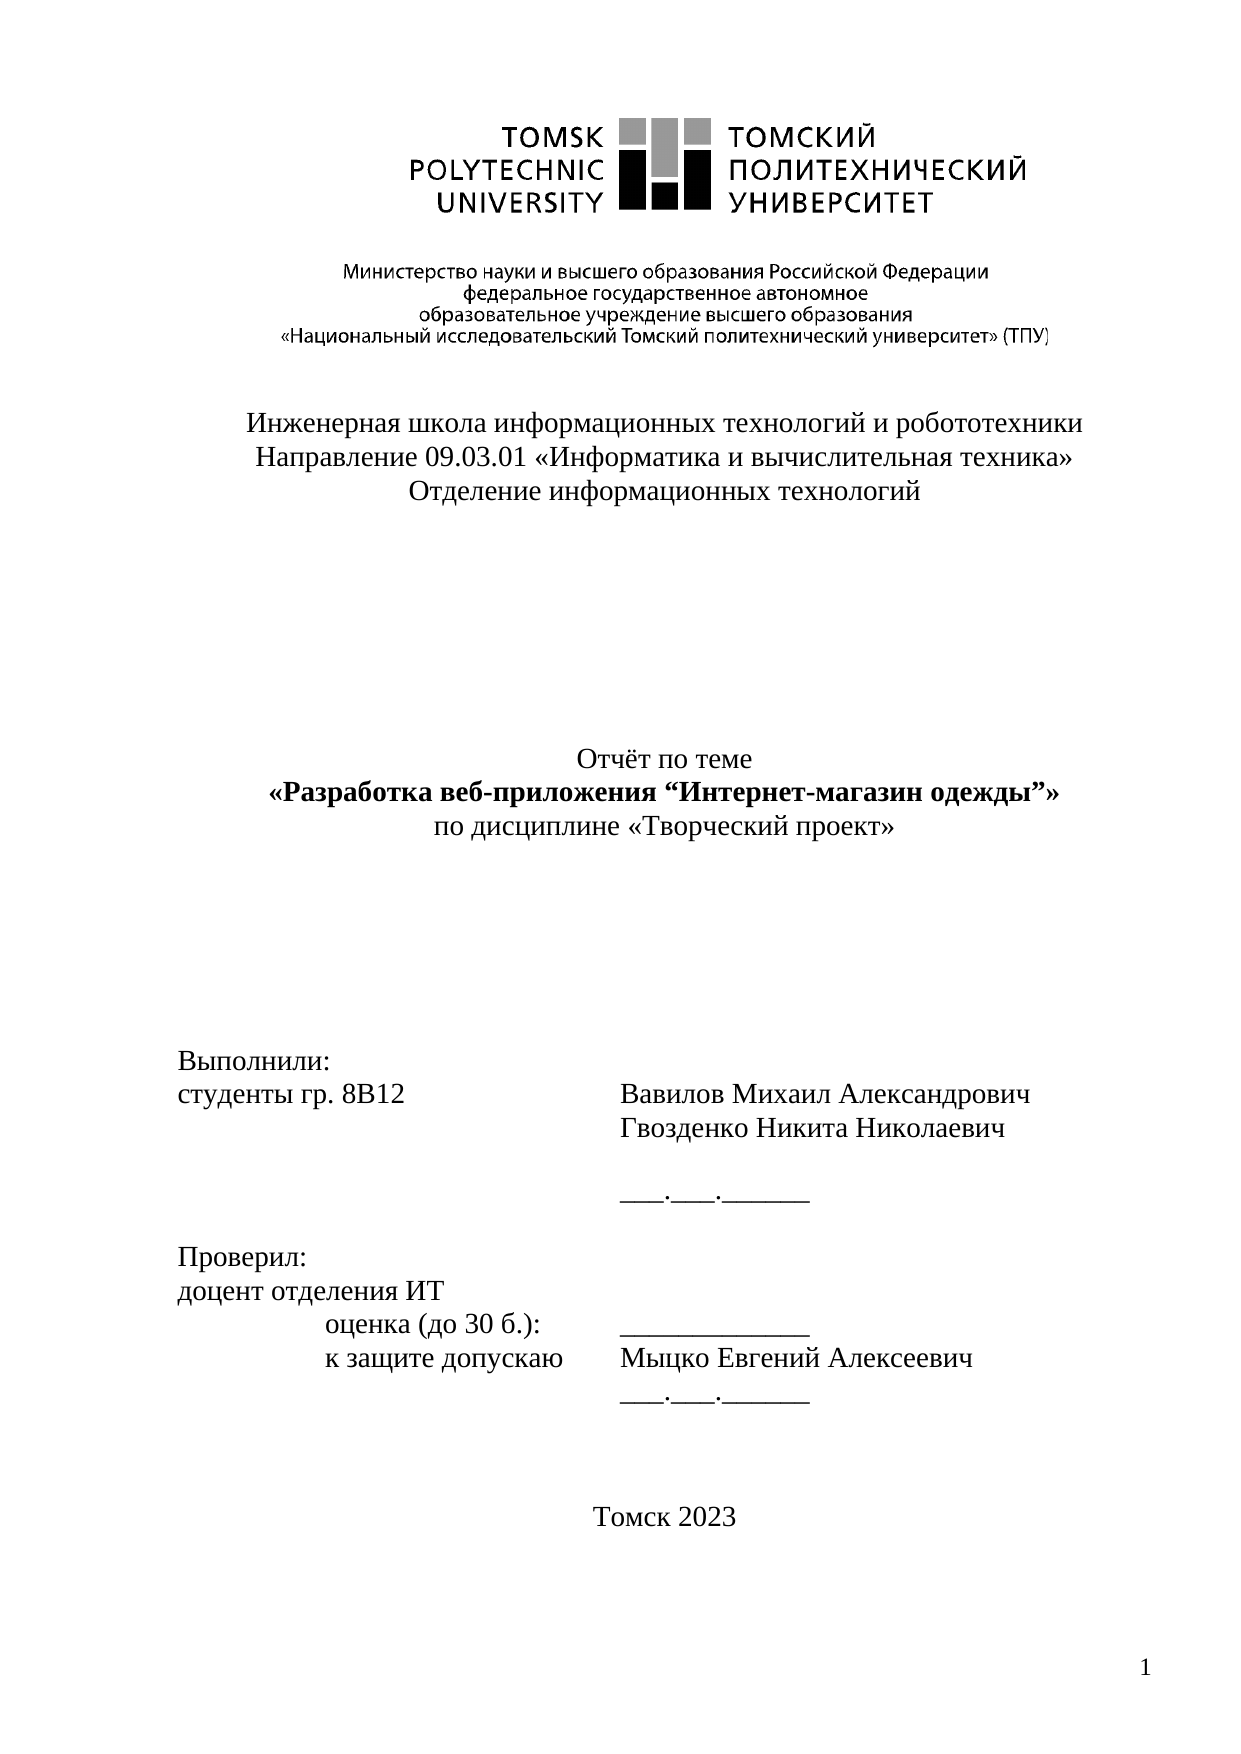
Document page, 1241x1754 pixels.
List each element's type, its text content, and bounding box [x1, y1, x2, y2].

text оценка (до 30 б.): _____________ [177, 1306, 1152, 1340]
text ___.___.______ [177, 1172, 1152, 1206]
text Направление 09.03.01 «Информатика и вычислительная техника» [177, 439, 1152, 473]
picture [281, 118, 1048, 348]
text Гвозденко Никита Николаевич [546, 1110, 1152, 1143]
text Инженерная школа информационных технологий и робототехники [177, 406, 1152, 439]
text «Разработка веб-приложения “Интернет-магазин одежды”» [177, 774, 1152, 808]
text по дисциплине «Творческий проект» [177, 808, 1152, 842]
text Выполнили: [177, 1043, 1152, 1076]
text Проверил: [177, 1239, 1152, 1273]
text Томск 2023 [177, 1499, 1152, 1532]
text Отделение информационных технологий [177, 473, 1152, 506]
text ___.___.______ [177, 1373, 1152, 1407]
text к защите допускаю Мыцко Евгений Алексеевич [177, 1340, 1152, 1373]
text студенты гр. 8В12 Вавилов Михаил Александрович [177, 1076, 1152, 1110]
text доцент отделения ИТ [177, 1273, 1152, 1306]
text Отчёт по теме [177, 741, 1152, 774]
